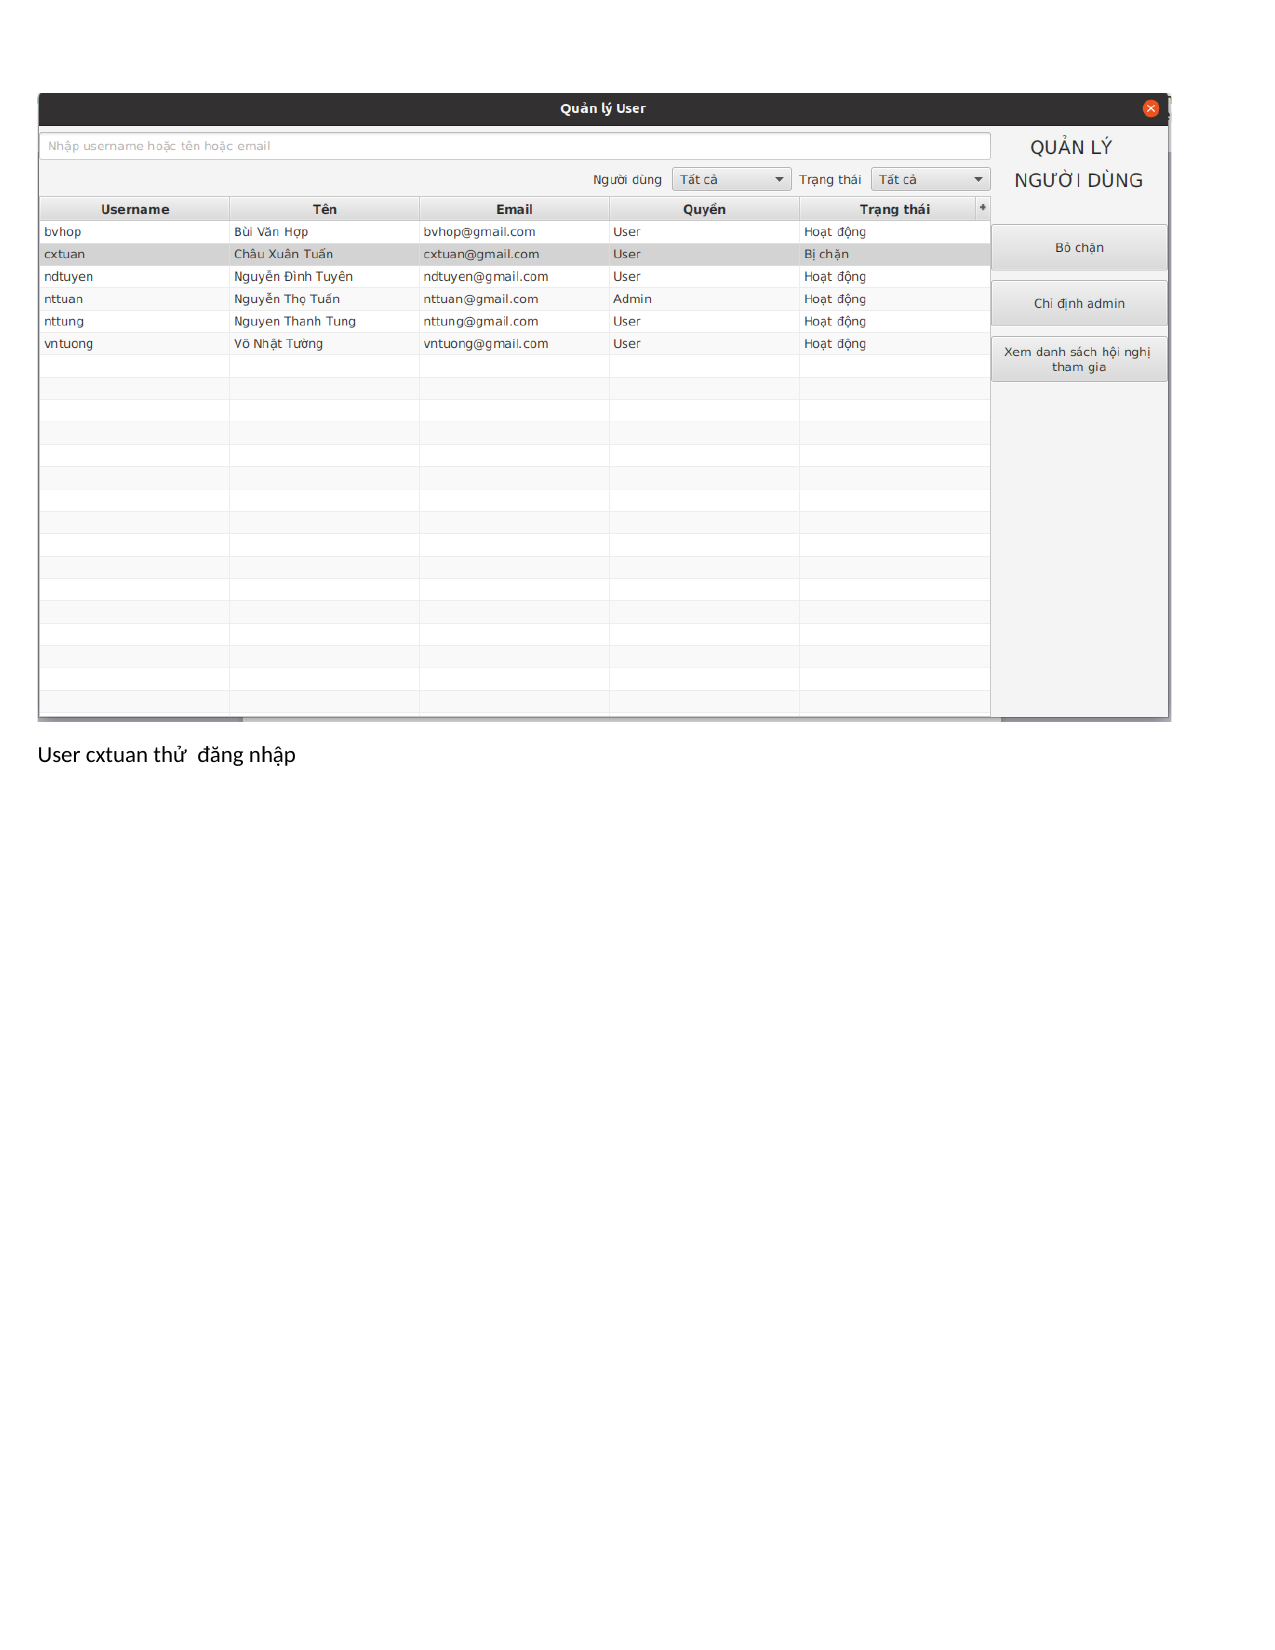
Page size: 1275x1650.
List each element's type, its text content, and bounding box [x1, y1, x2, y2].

picture [37, 93, 1172, 722]
list User cxtuan thử đăng nhập [37, 740, 1172, 768]
